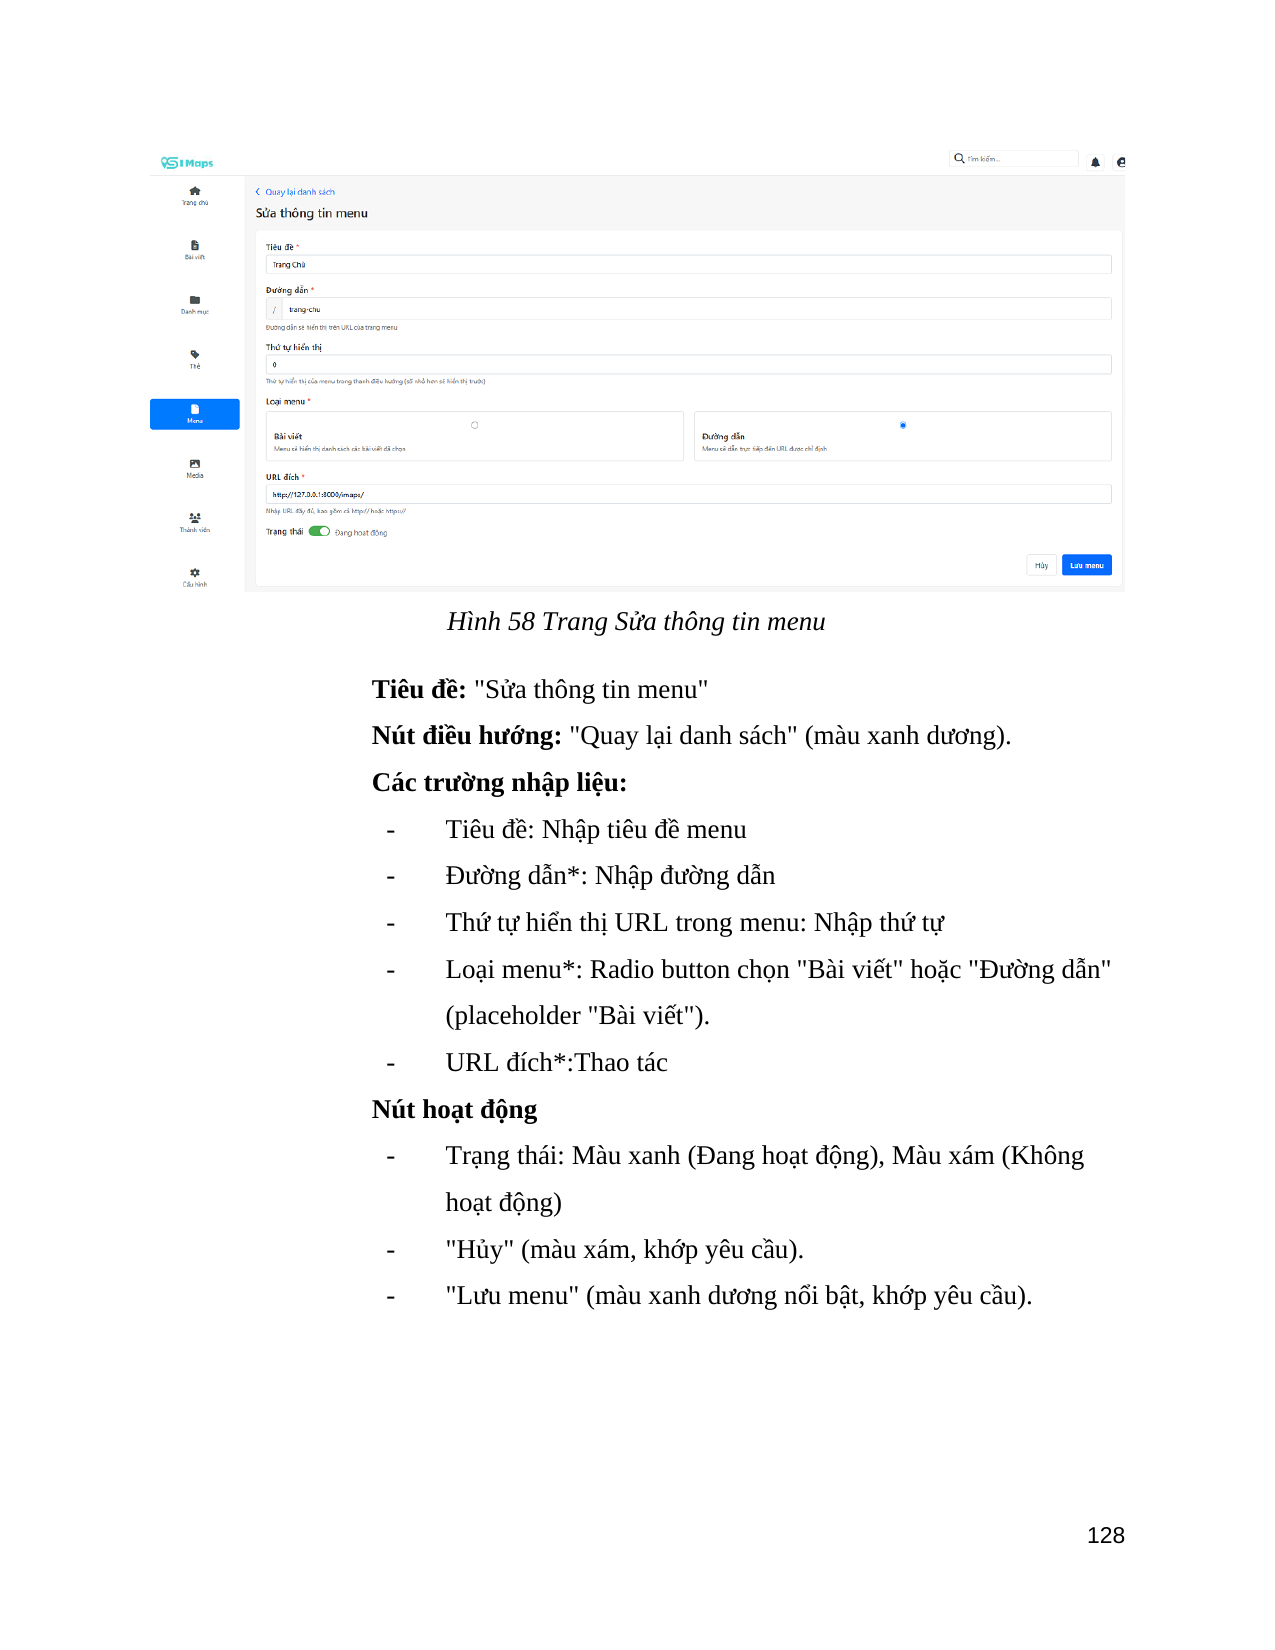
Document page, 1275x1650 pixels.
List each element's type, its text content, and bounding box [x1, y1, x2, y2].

text Nút điều hướng: "Quay lại danh sách" (màu xanh dương). [327, 719, 1125, 751]
picture [150, 150, 1125, 592]
list "Hủy" (màu xám, khớp yêu cầu). [386, 1233, 1125, 1264]
text Hình 58 Trang Sửa thông tin menu [150, 605, 1125, 636]
text Nút hoạt động [327, 1093, 1125, 1124]
list URL đích*:Thao tác [386, 1046, 1125, 1077]
list Loại menu*: Radio button chọn "Bài viết" hoặc "Đường dẫn" (placeholder "Bài viết"). [386, 953, 1125, 1031]
list Trạng thái: Màu xanh (Đang hoạt động), Màu xám (Không hoạt động) [386, 1139, 1125, 1217]
text Các trường nhập liệu: [327, 766, 1125, 797]
list Thứ tự hiển thị URL trong menu: Nhập thứ tự [386, 906, 1125, 937]
list "Lưu menu" (màu xanh dương nổi bật, khớp yêu cầu). [386, 1279, 1125, 1311]
text Tiêu đề: "Sửa thông tin menu" [327, 673, 1125, 704]
list Đường dẫn*: Nhập đường dẫn [386, 859, 1125, 891]
list Tiêu đề: Nhập tiêu đề menu [386, 813, 1125, 844]
